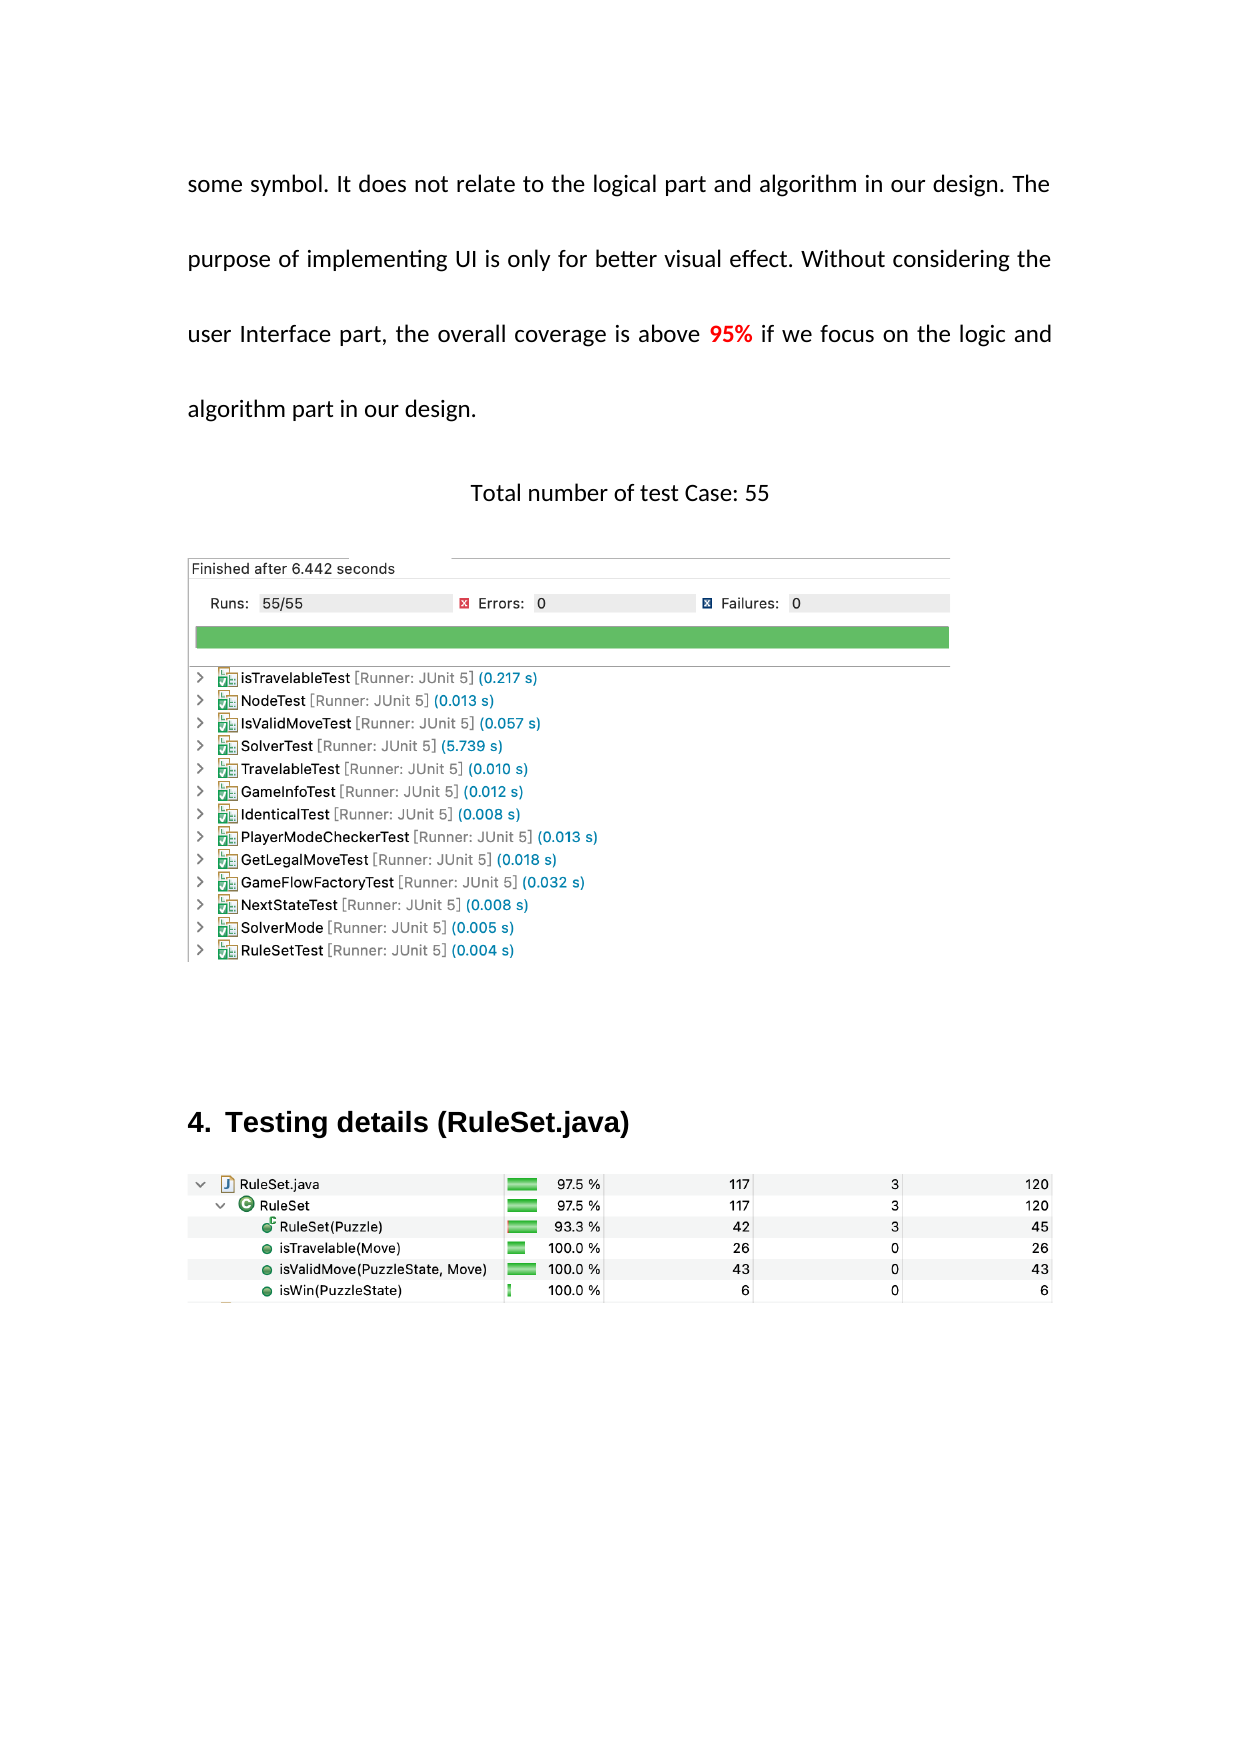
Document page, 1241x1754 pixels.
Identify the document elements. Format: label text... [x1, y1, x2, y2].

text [187, 164, 1053, 427]
subtitle Testing details (RuleSet.java) [187, 1103, 1053, 1141]
text Total number of test Case: 55 [187, 474, 1053, 512]
picture [187, 1174, 1053, 1303]
picture [187, 558, 951, 962]
